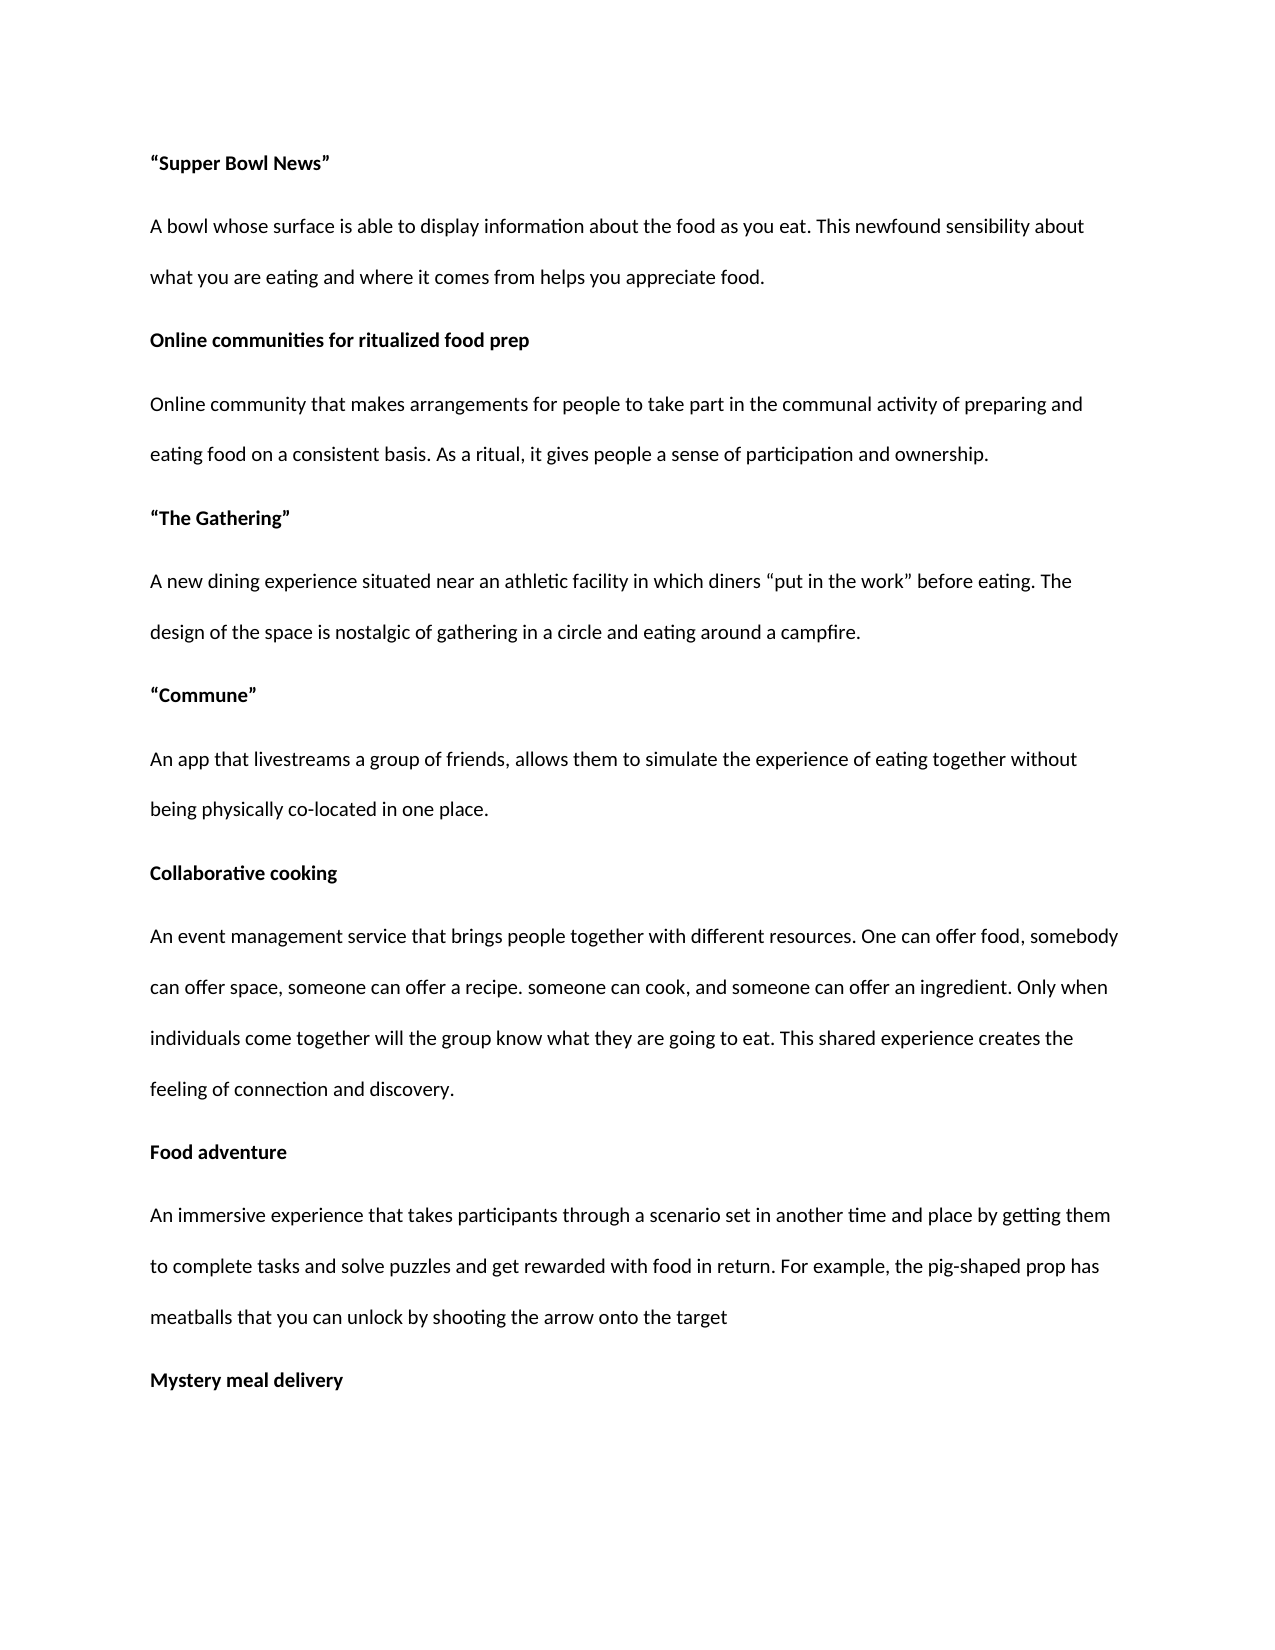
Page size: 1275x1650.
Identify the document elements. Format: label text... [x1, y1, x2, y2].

text “The Gathering” [150, 505, 1125, 530]
text An event management service that brings people together with different resources. One can offer food, somebody can offer space, someone can offer a recipe. someone can cook, and someone can offer an ingredient. Only when individuals come together will the group know what they are going to eat. This shared experience creates the feeling of connection and discovery. [150, 923, 1125, 1101]
text “Commune” [150, 682, 1125, 708]
text Collaborative cooking [150, 860, 1125, 885]
text Online communities for ritualized food prep [150, 327, 1125, 353]
text An app that livestreams a group of friends, allows them to simulate the experience of eating together without being physically co-located in one place. [150, 746, 1125, 822]
text An immersive experience that takes participants through a scenario set in another time and place by getting them to complete tasks and solve puzzles and get rewarded with food in return. For example, the pig-shaped prop has meatballs that you can unlock by shooting the arrow onto the target [150, 1202, 1125, 1329]
text A new dining experience situated near an athletic facility in which diners “put in the work” before eating. The design of the space is nostalgic of gathering in a circle and eating around a campfire. [150, 568, 1125, 644]
text Mystery meal delivery [150, 1367, 1125, 1393]
text Online community that makes arrangements for people to take part in the communal activity of preparing and eating food on a consistent basis. As a ritual, it gives people a sense of participation and ownership. [150, 391, 1125, 467]
text Food adventure [150, 1139, 1125, 1164]
text A bowl whose surface is able to display information about the food as you eat. This newfound sensibility about what you are eating and where it comes from helps you appreciate food. [150, 213, 1125, 289]
text “Supper Bowl News” [150, 150, 1125, 175]
